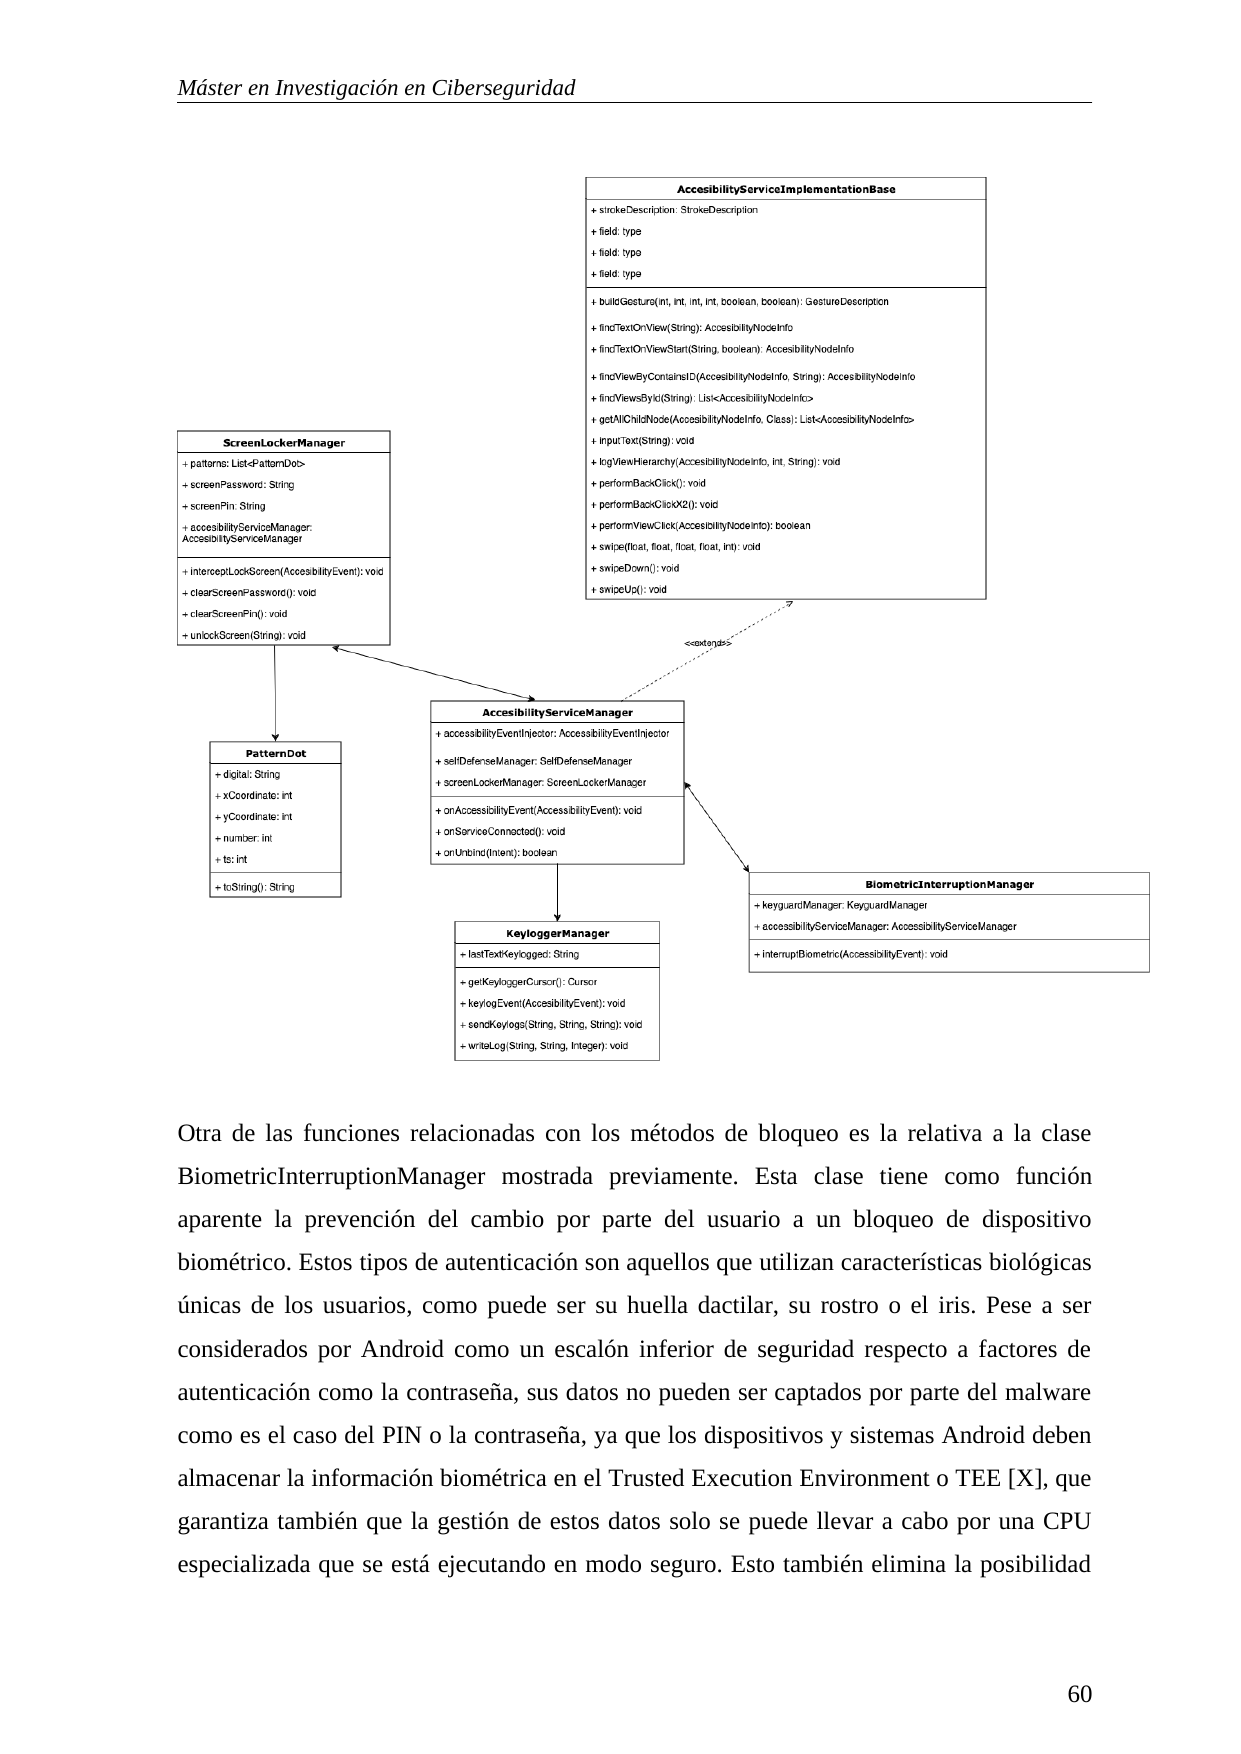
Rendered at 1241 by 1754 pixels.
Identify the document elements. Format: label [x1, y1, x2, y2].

picture [177, 177, 1150, 1061]
text [177, 1118, 1092, 1578]
